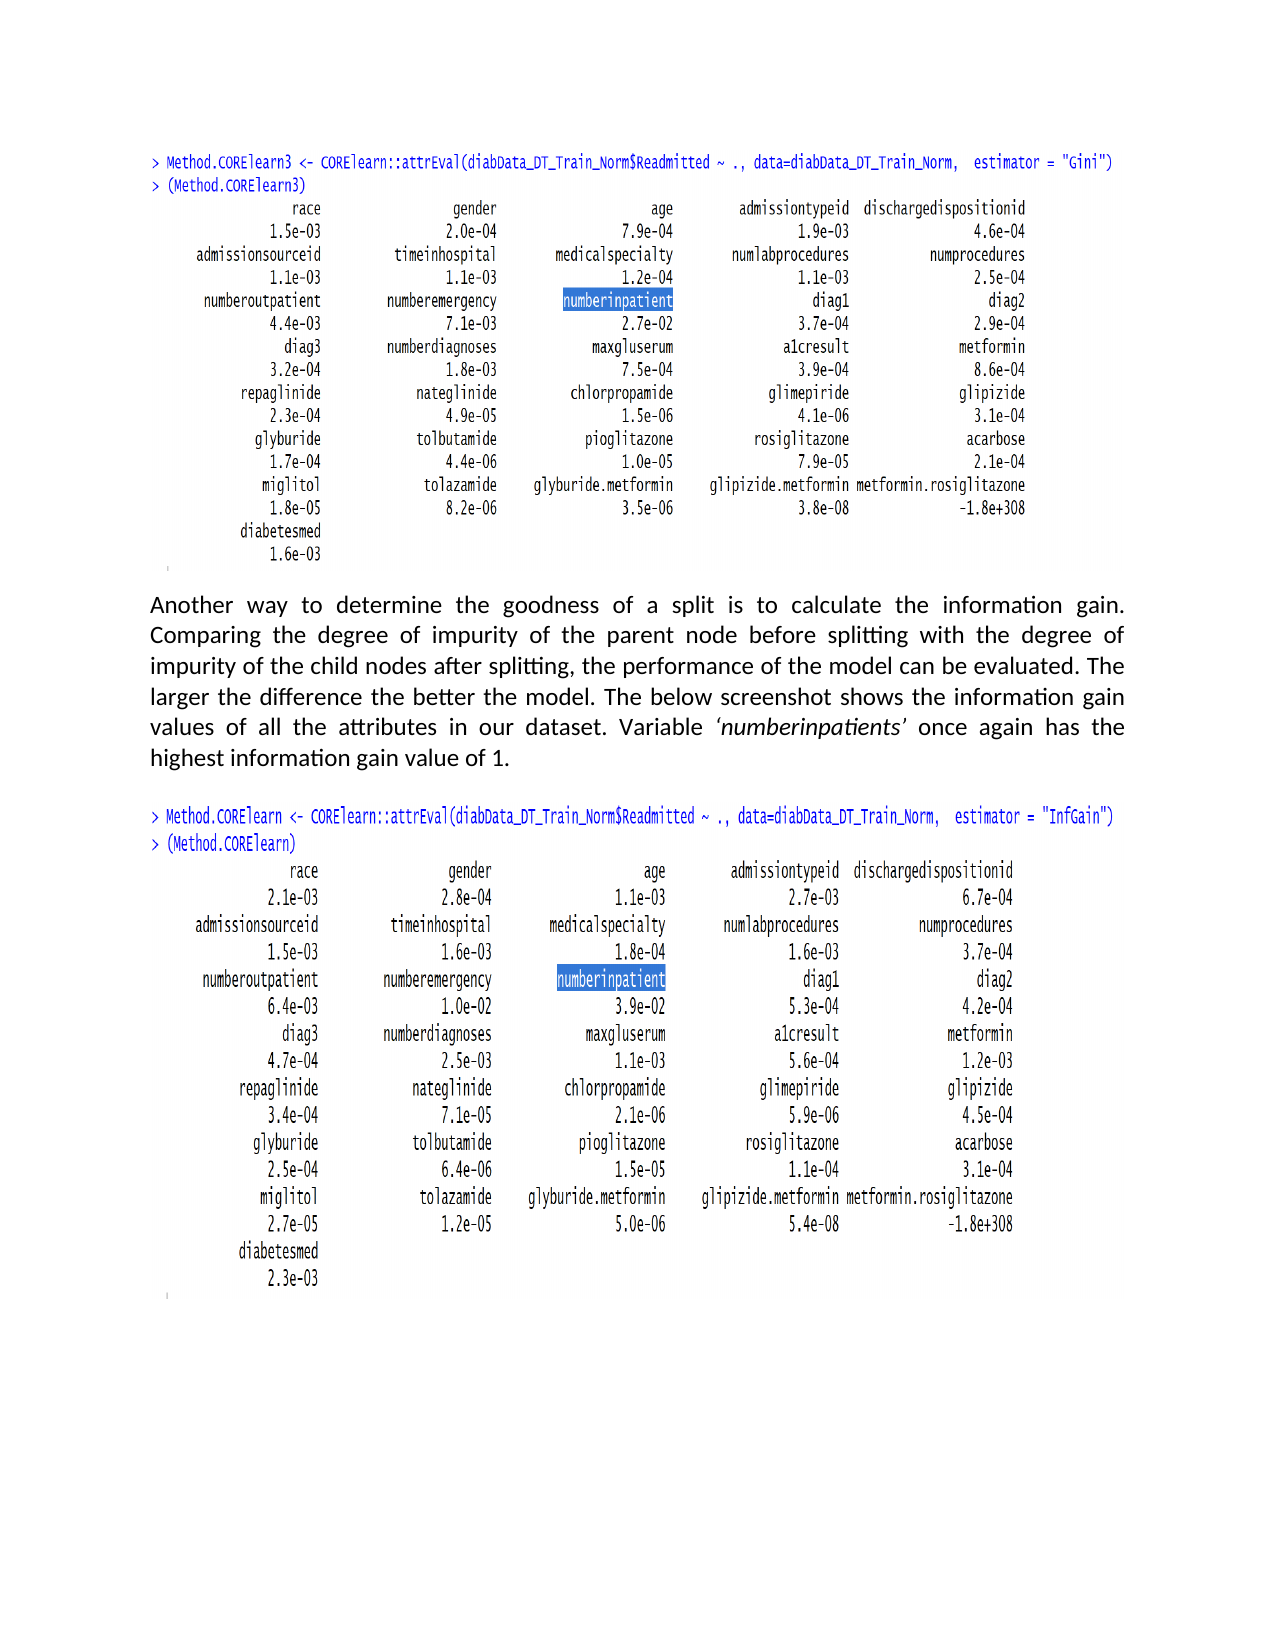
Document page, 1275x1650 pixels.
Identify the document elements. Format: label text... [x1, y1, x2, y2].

picture [150, 802, 1124, 1299]
picture [150, 150, 1124, 571]
text Another way to determine the goodness of a split is to calculate the information gain. Comparing the degree of impurity of the parent node before splitting with the degree of impurity of the child nodes after splitting, the performance of the model can be evaluated. The larger the difference the better the model. The below screenshot shows the information gain values of all the attributes in our dataset. Variable ‘numberinpatients’ once again has the highest information gain value of 1. [150, 589, 1125, 772]
